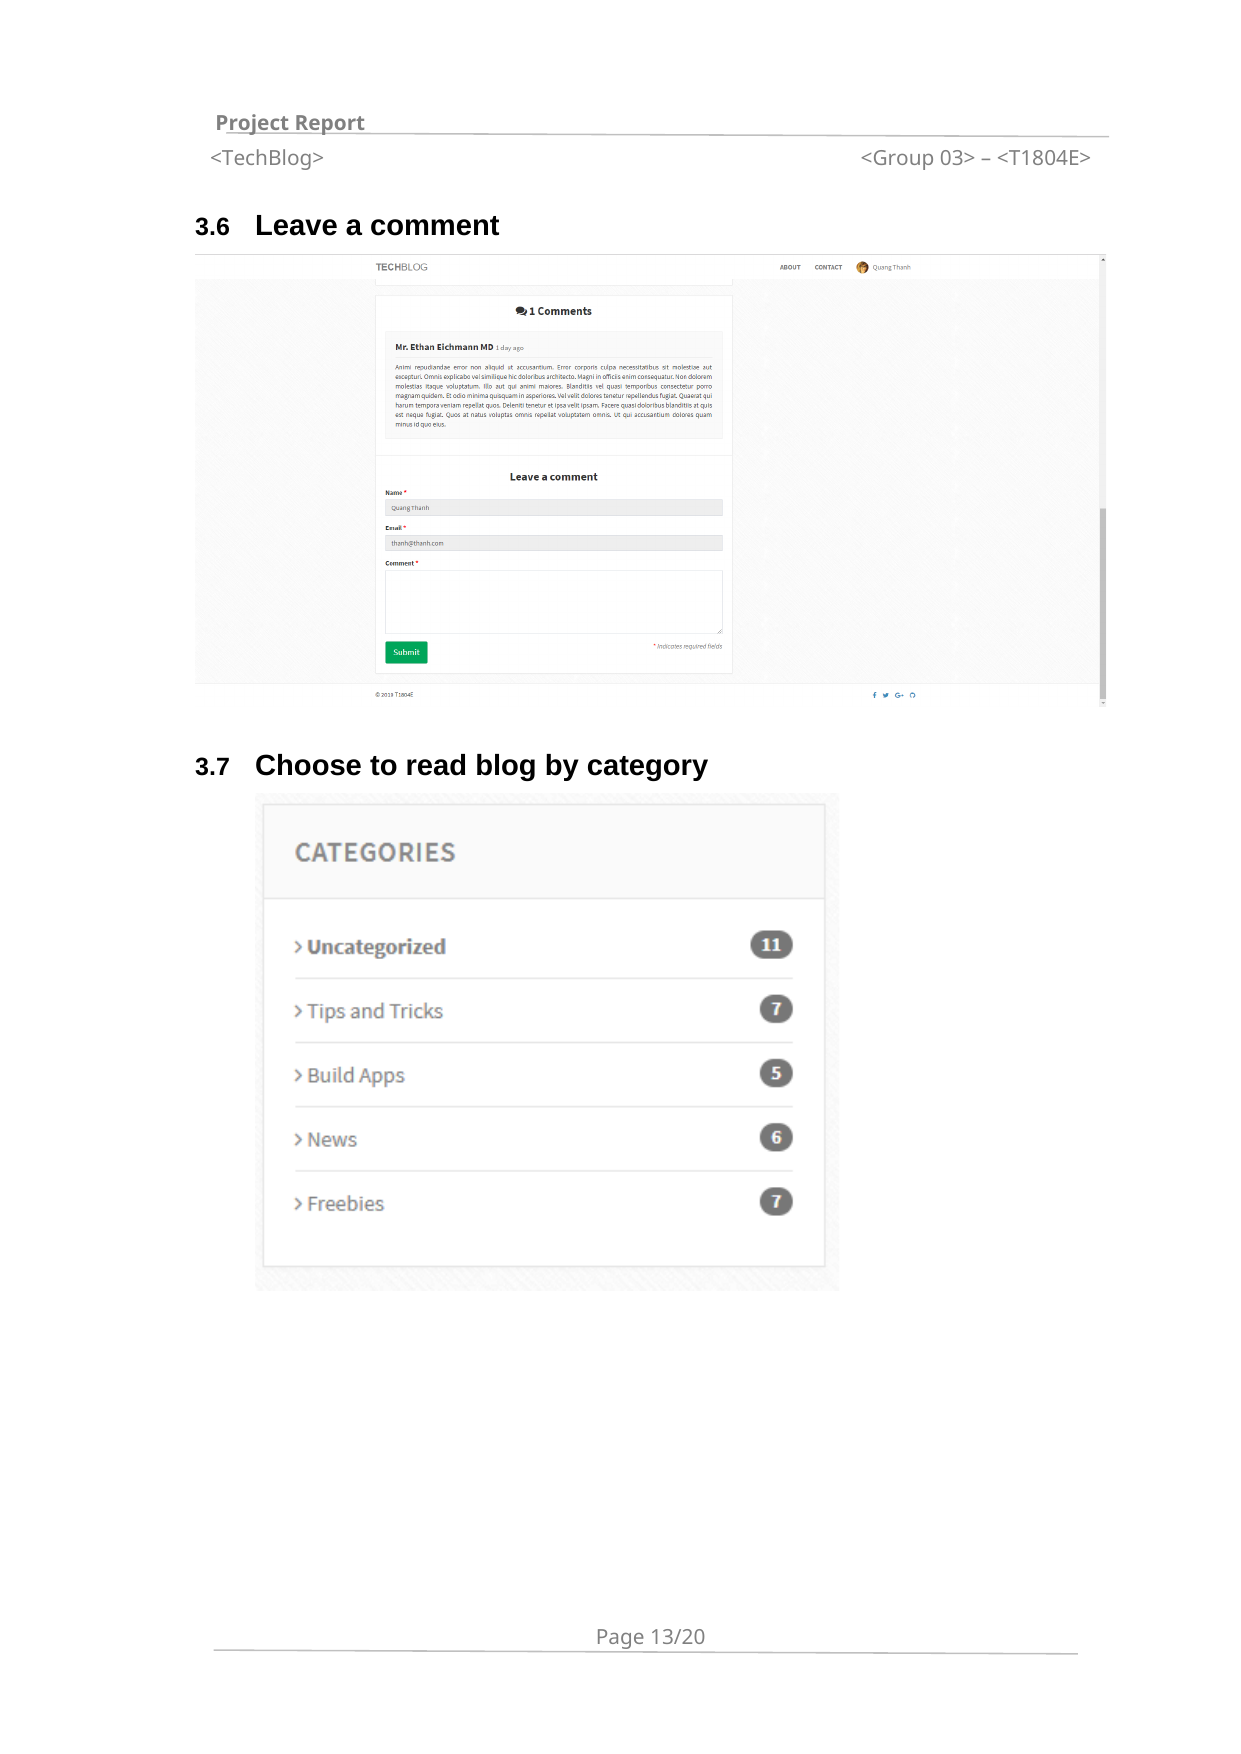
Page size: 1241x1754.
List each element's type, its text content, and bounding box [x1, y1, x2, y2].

subtitle Leave a comment [195, 208, 1106, 242]
picture [255, 793, 840, 1291]
picture [195, 254, 1107, 707]
subtitle Choose to read blog by category [195, 748, 1106, 781]
